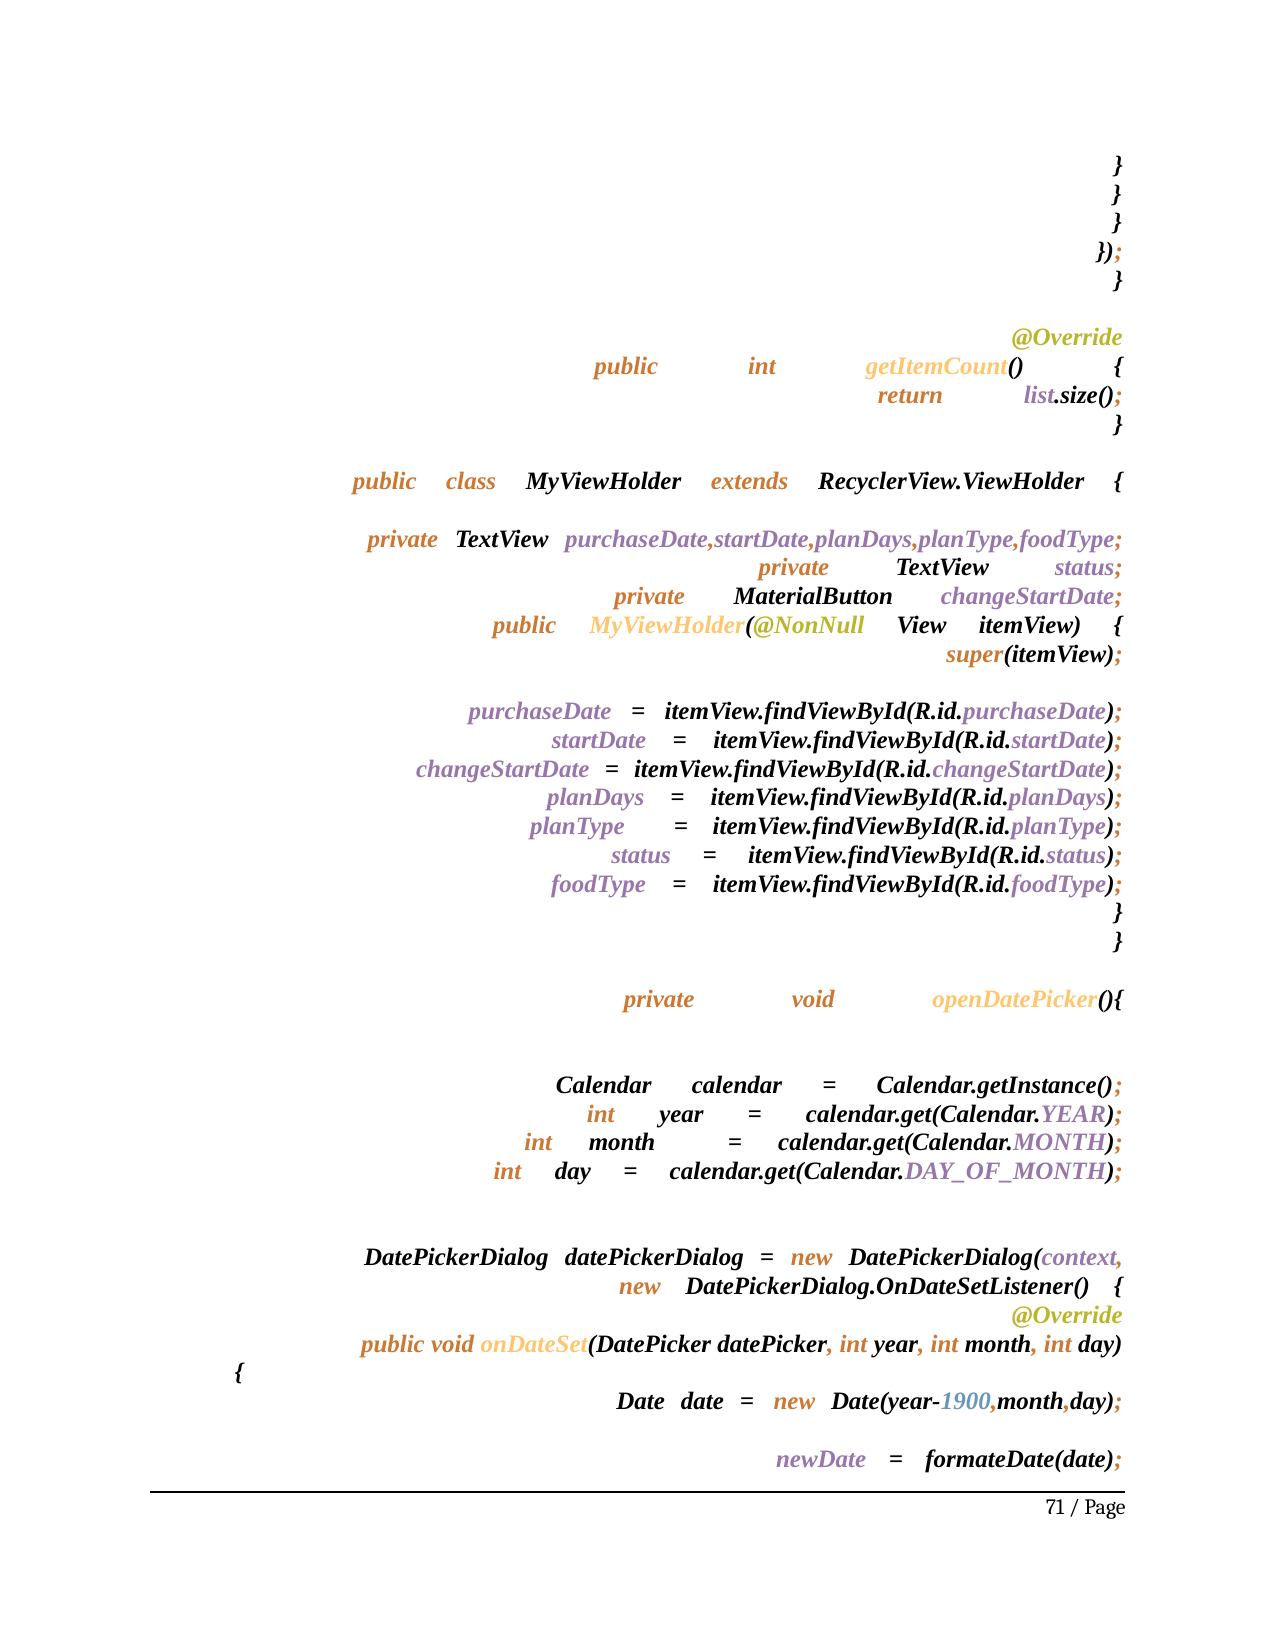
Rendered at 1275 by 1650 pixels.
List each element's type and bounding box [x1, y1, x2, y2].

text [197, 150, 1125, 1472]
